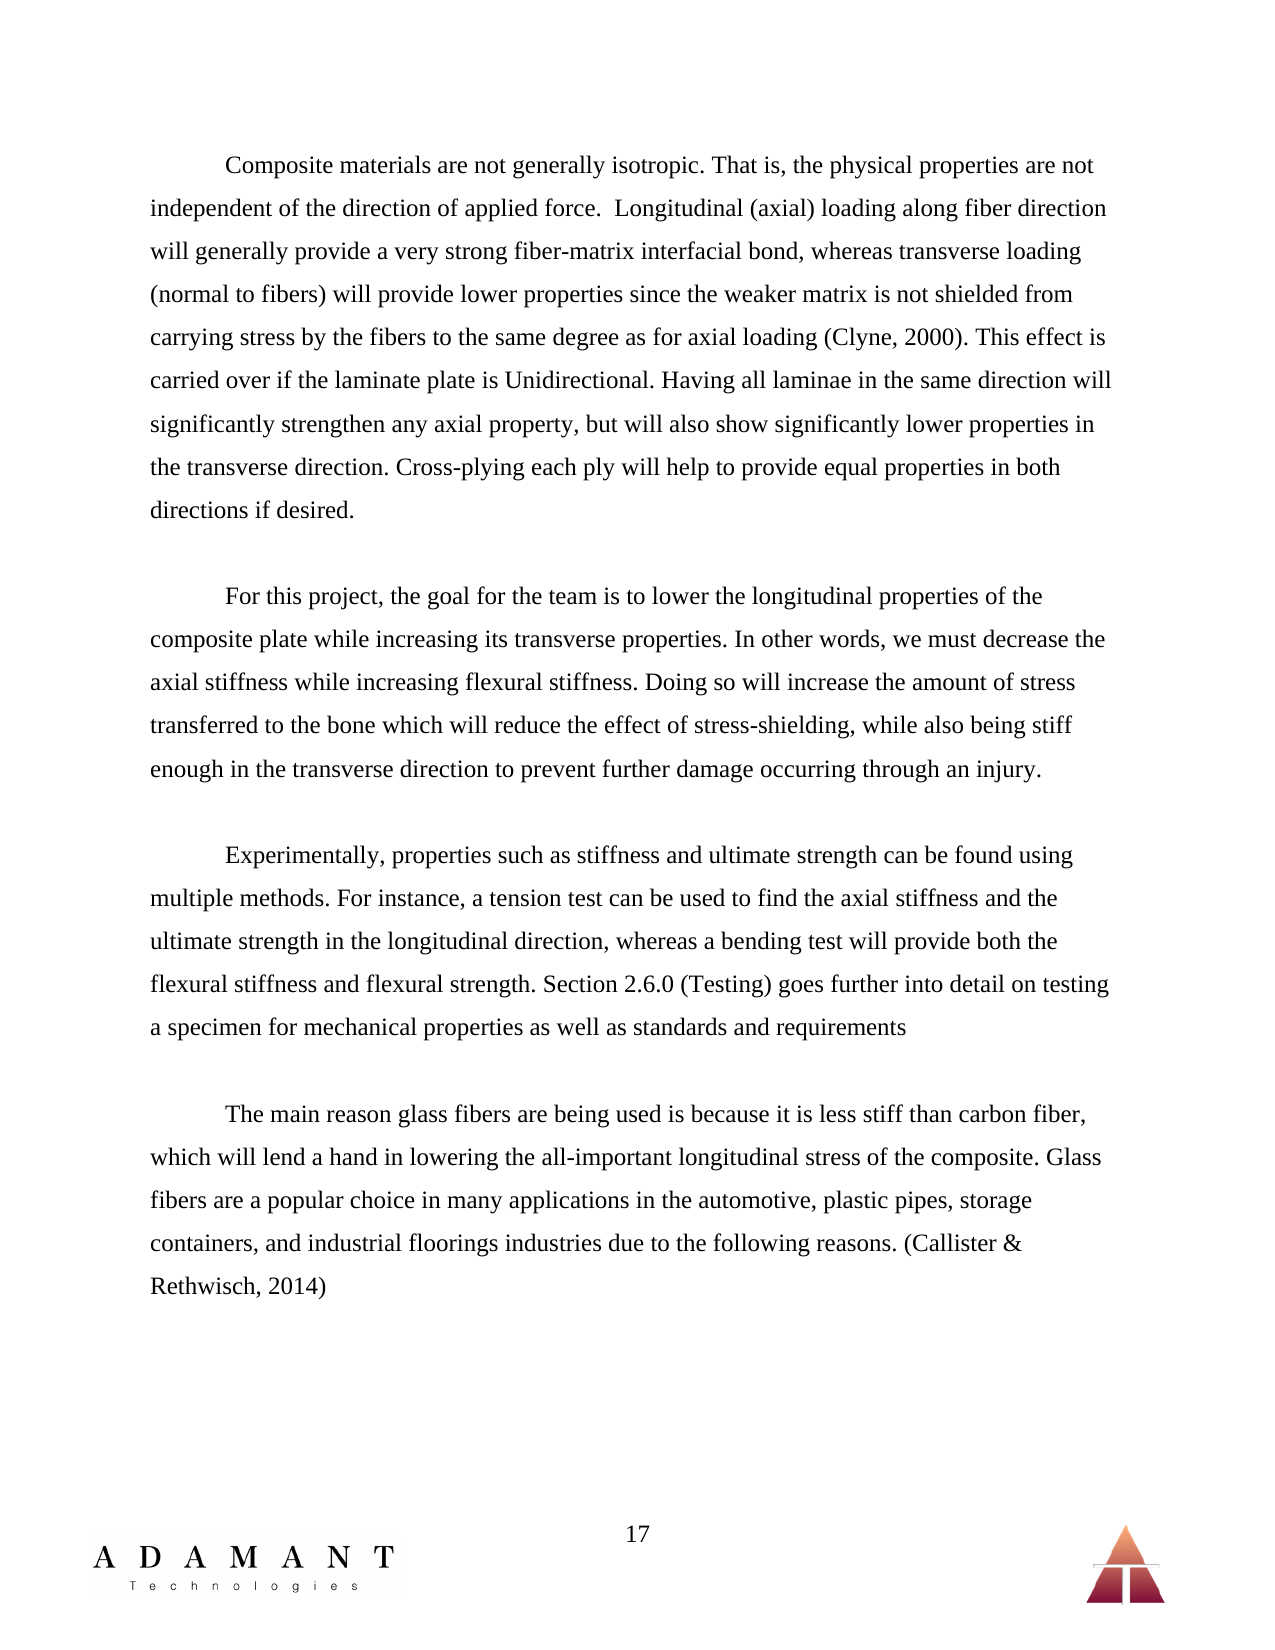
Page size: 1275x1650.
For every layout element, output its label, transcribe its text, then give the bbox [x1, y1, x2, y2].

picture [87, 1535, 404, 1600]
text Composite materials are not generally isotropic. That is, the physical properties are not independent of the direction of applied force. Longitudinal (axial) loading along fiber direction will generally provide a very strong fiber-matrix interfacial bond, whereas transverse loading (normal to fibers) will provide lower properties since the weaker matrix is not shielded from carrying stress by the fibers to the same degree as for axial loading (Clyne, 2000). This effect is carried over if the laminate plate is Unidirectional. Having all laminae in the same direction will significantly strengthen any axial property, but will also show significantly lower properties in the transverse direction. Cross-plying each ply will help to provide equal properties in both directions if desired. [150, 150, 1125, 524]
text The main reason glass fibers are being used is because it is less stiff than carbon fiber, which will lend a hand in lowering the all-important longitudinal stress of the composite. Glass fibers are a popular choice in many applications in the automotive, plastic pipes, storage containers, and industrial floorings industries due to the following reasons. (Callister & Rethwisch, 2014) [150, 1099, 1125, 1300]
picture [1081, 1521, 1168, 1608]
text Experimentally, properties such as stiffness and ultimate strength can be found using multiple methods. For instance, a tension test can be used to find the axial stiffness and the ultimate strength in the longitudinal direction, whereas a bending test will provide both the flexural stiffness and flexural strength. Section 2.6.0 (Testing) goes further into detail on testing a specimen for mechanical properties as well as standards and requirements [150, 840, 1125, 1041]
text For this project, the goal for the team is to lower the longitudinal properties of the composite plate while increasing its transverse properties. In other words, we must decrease the axial stiffness while increasing flexural stiffness. Doing so will increase the amount of stress transferred to the bone which will reduce the effect of stress-shielding, while also being stiff enough in the transverse direction to prevent further damage occurring through an injury. [150, 581, 1125, 782]
